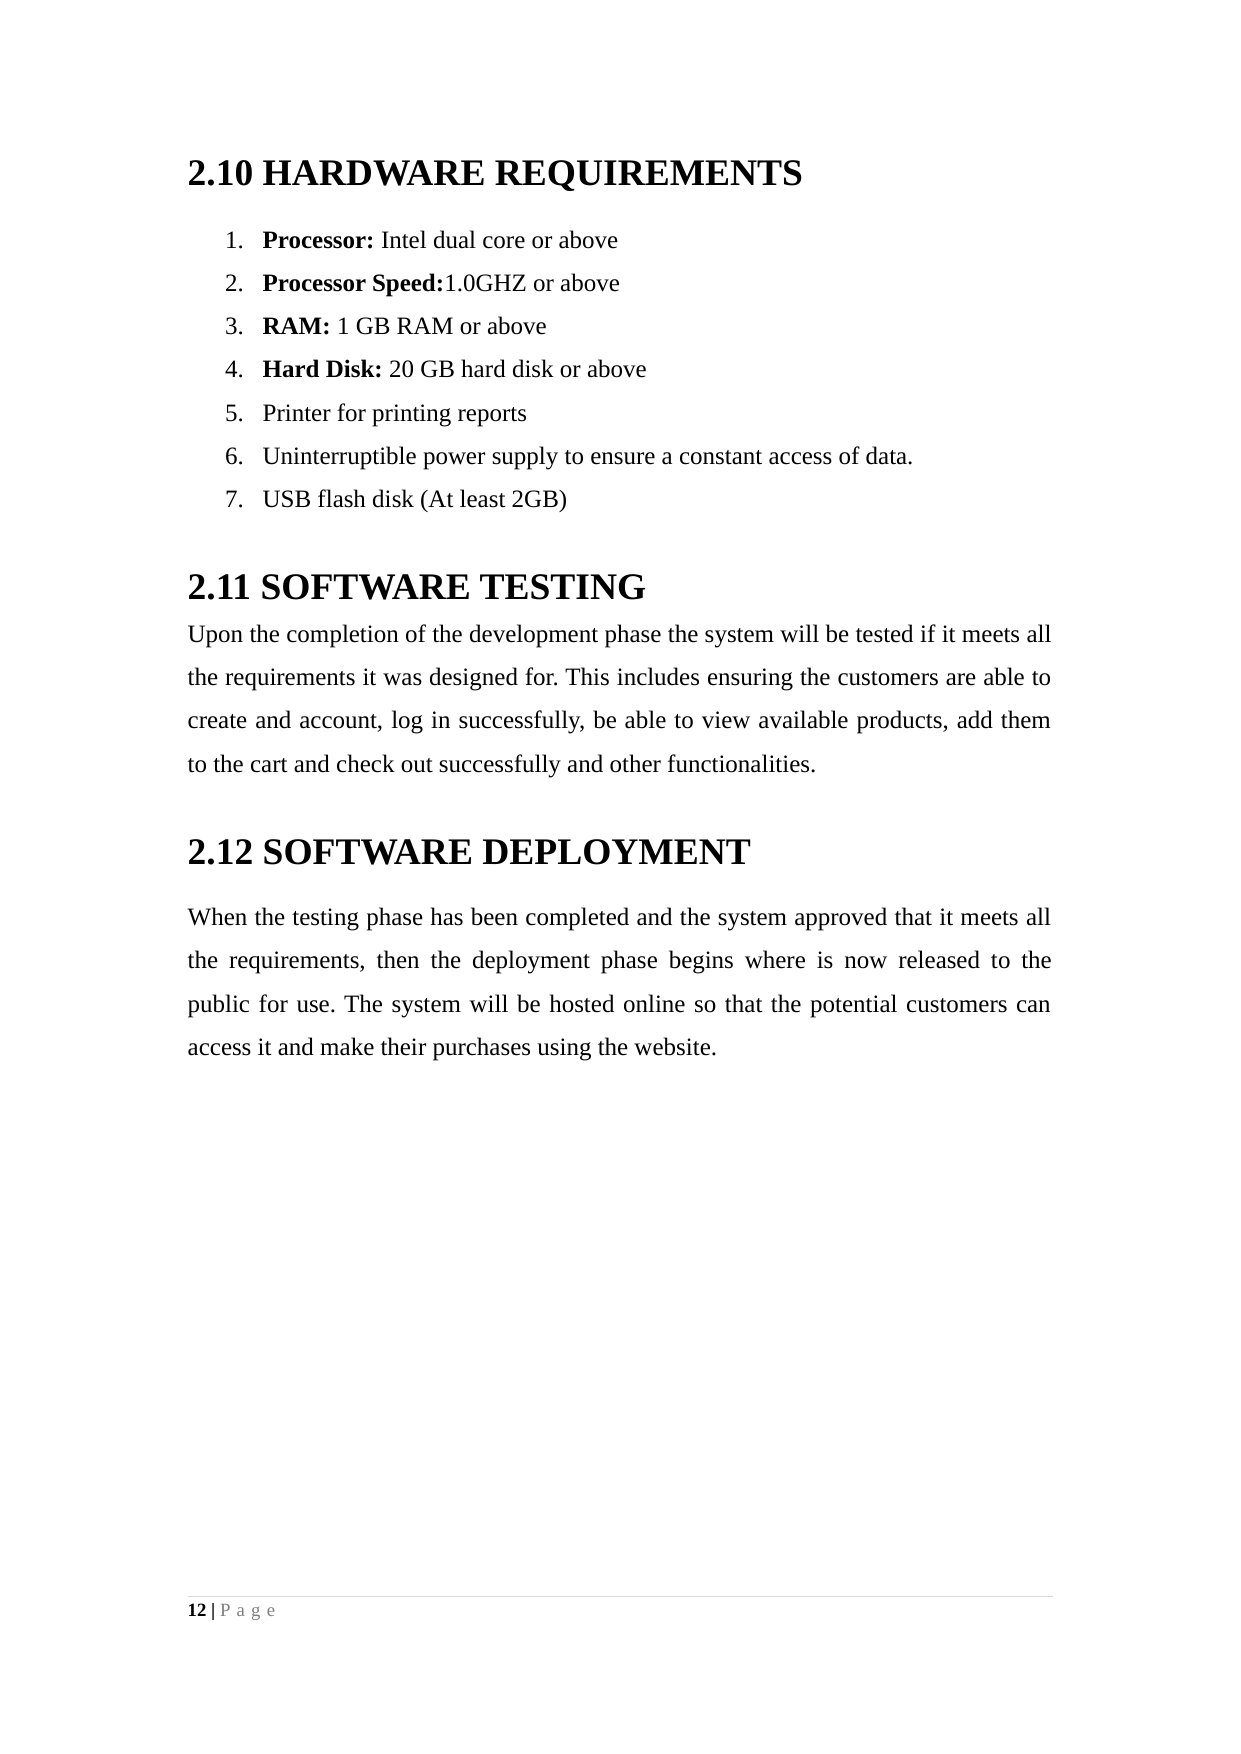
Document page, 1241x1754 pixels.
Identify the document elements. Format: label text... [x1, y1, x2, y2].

list Uninterruptible power supply to ensure a constant access of data. [225, 441, 1053, 469]
subtitle 2.11 SOFTWARE TESTING [187, 564, 1053, 608]
text When the testing phase has been completed and the system approved that it meets all the requirements, then the deployment phase begins where is now released to the public for use. The system will be hosted online so that the potential customers can access it and make their purchases using the website. [187, 902, 1053, 1061]
list Processor Speed:1.0GHZ or above [225, 268, 1053, 297]
list Processor: Intel dual core or above [225, 225, 1053, 254]
subtitle 2.12 SOFTWARE DEPLOYMENT [187, 829, 1053, 872]
list USB flash disk (At least 2GB) [225, 484, 1053, 513]
list RAM: 1 GB RAM or above [225, 311, 1053, 340]
list Hard Disk: 20 GB hard disk or above [225, 354, 1053, 383]
list Printer for printing reports [225, 398, 1053, 426]
text Upon the completion of the development phase the system will be tested if it meets all the requirements it was designed for. This includes ensuring the customers are able to create and account, log in successfully, be able to view available products, add them to the cart and check out successfully and other functionalities. [187, 619, 1053, 777]
subtitle 2.10 HARDWARE REQUIREMENTS [187, 150, 1053, 193]
